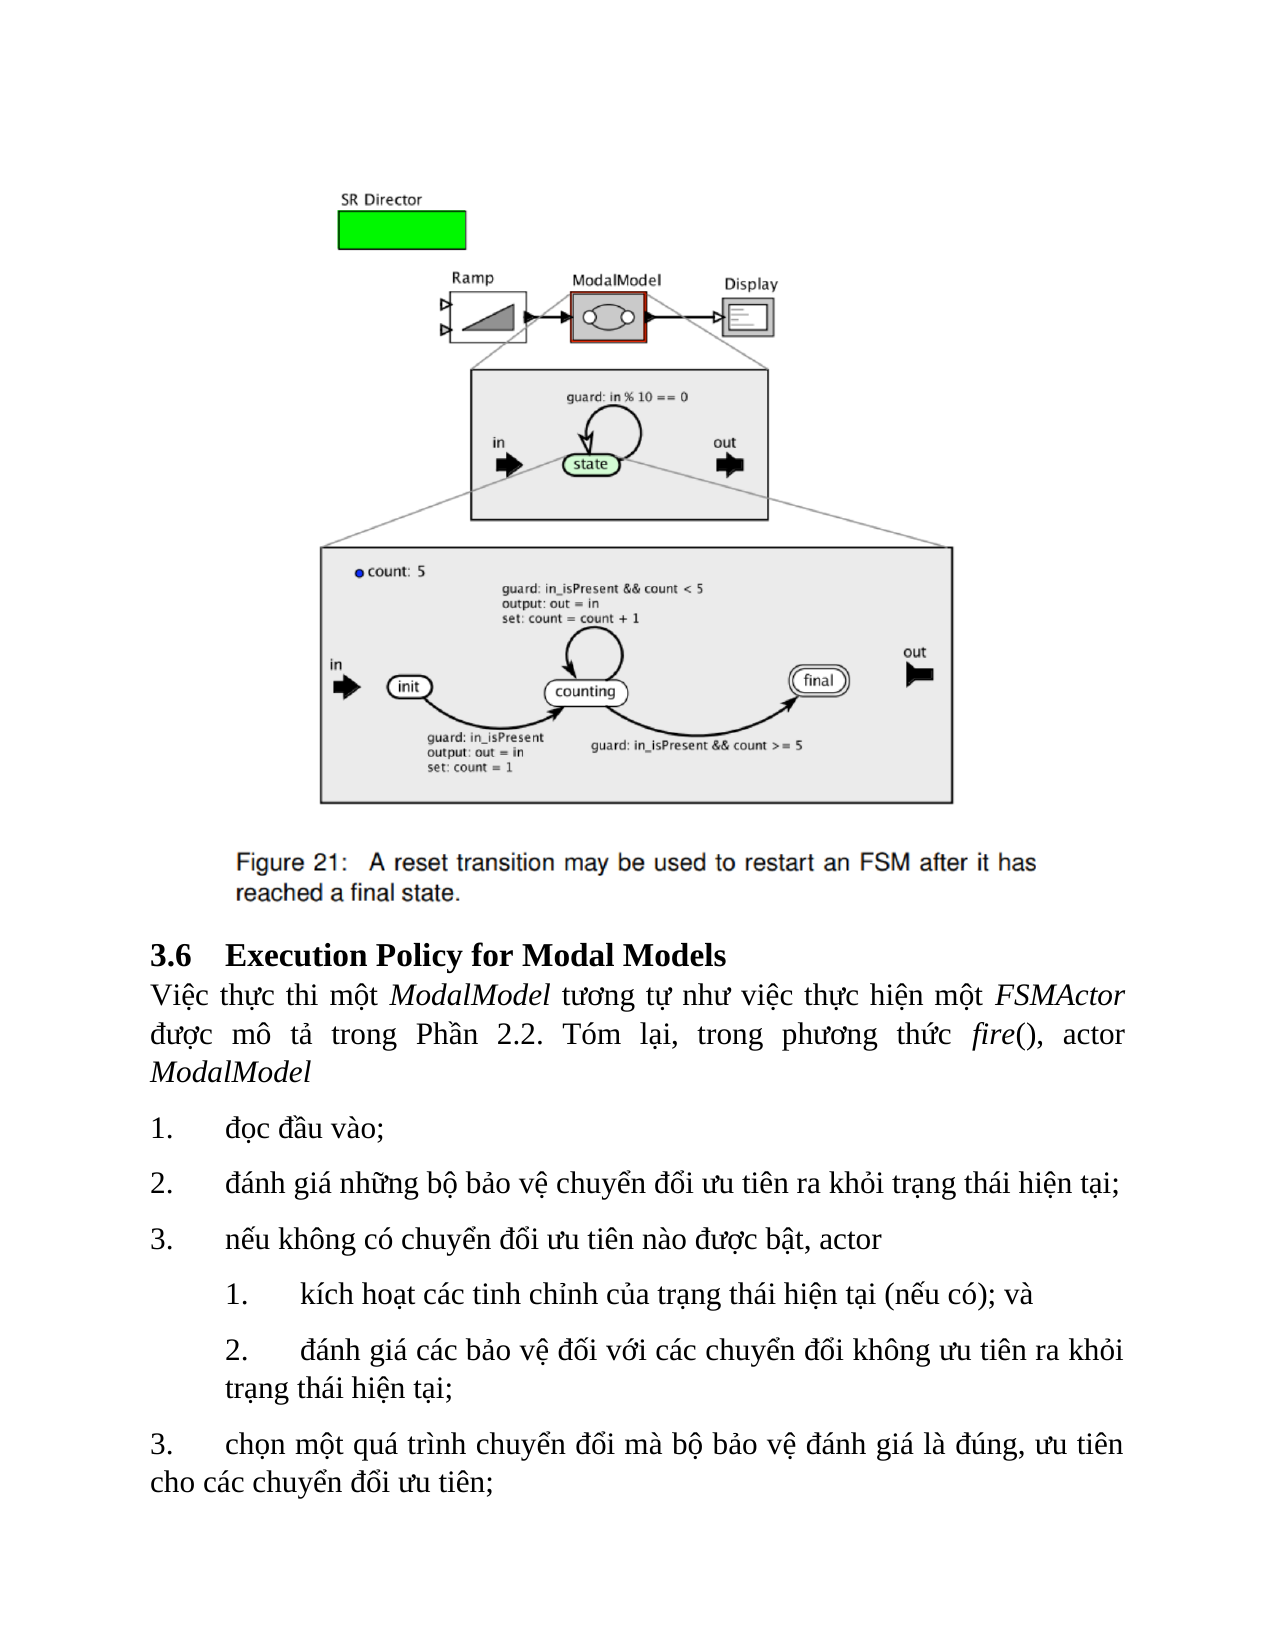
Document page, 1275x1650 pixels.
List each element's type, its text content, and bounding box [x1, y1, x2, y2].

text 2. đánh giá những bộ bảo vệ chuyển đổi ưu tiên ra khỏi trạng thái hiện tại; [150, 1164, 1125, 1200]
picture [203, 150, 1072, 916]
text 1. kích hoạt các tinh chỉnh của trạng thái hiện tại (nếu có); và [225, 1275, 1125, 1311]
text 3. chọn một quá trình chuyển đổi mà bộ bảo vệ đánh giá là đúng, ưu tiên cho các chuyển đổi ưu tiên; [150, 1425, 1125, 1499]
subtitle 3.6 Execution Policy for Modal Models [150, 935, 1125, 973]
text 1. đọc đầu vào; [150, 1109, 1125, 1145]
text Việc thực thi một ModalModel tương tự như việc thực hiện một FSMActor được mô tả trong Phần 2.2. Tóm lại, trong phương thức fire(), actor ModalModel [150, 976, 1125, 1089]
text 2. đánh giá các bảo vệ đối với các chuyển đổi không ưu tiên ra khỏi trạng thái hiện tại; [225, 1331, 1125, 1405]
text 3. nếu không có chuyển đổi ưu tiên nào được bật, actor [150, 1220, 1125, 1256]
